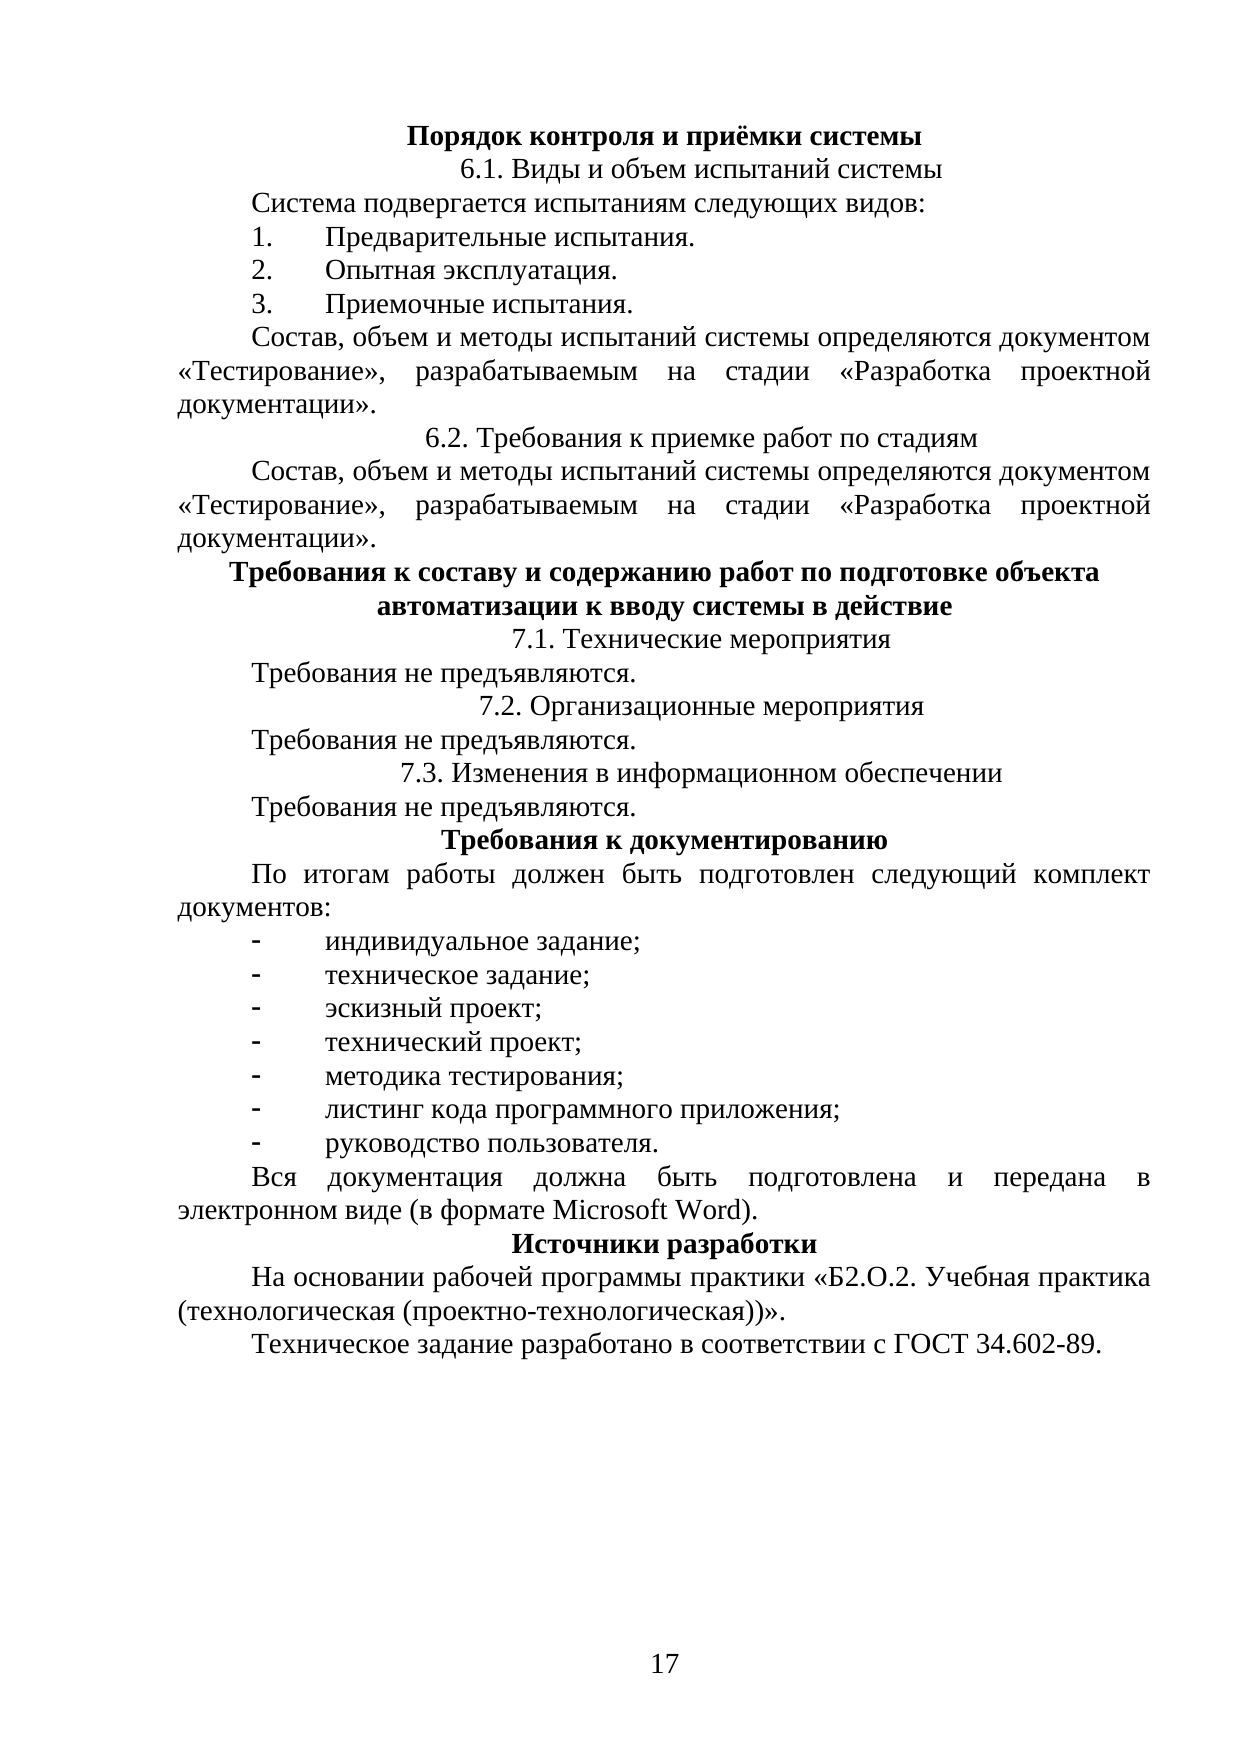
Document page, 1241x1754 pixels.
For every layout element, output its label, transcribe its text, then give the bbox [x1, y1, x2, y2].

subtitle Порядок контроля и приёмки системы [177, 118, 1152, 152]
text Требования не предъявляются. [177, 789, 1152, 822]
text На основании рабочей программы практики «Б2.О.2. Учебная практика (технологическая (проектно-технологическая))». [177, 1259, 1152, 1326]
subtitle Источники разработки [177, 1226, 1152, 1259]
list листинг кода программного приложения; [177, 1091, 1152, 1125]
text 7.2. Организационные мероприятия [177, 688, 1152, 722]
subtitle Требования к документированию [177, 822, 1152, 856]
text Состав, объем и методы испытаний системы определяются документом «Тестирование», разрабатываемым на стадии «Разработка проектной документации». [177, 319, 1152, 420]
text Требования не предъявляются. [177, 722, 1152, 755]
text Состав, объем и методы испытаний системы определяются документом «Тестирование», разрабатываемым на стадии «Разработка проектной документации». [177, 453, 1152, 554]
text 7.1. Технические мероприятия [177, 621, 1152, 655]
text Техническое задание разработано в соответствии с ГОСТ 34.602-89. [177, 1326, 1152, 1360]
list индивидуальное задание; [177, 923, 1152, 957]
list техническое задание; [177, 957, 1152, 990]
list методика тестирования; [177, 1058, 1152, 1091]
text 6.1. Виды и объем испытаний системы [177, 152, 1152, 185]
list руководство пользователя. [177, 1125, 1152, 1159]
text 6.2. Требования к приемке работ по стадиям [177, 420, 1152, 453]
text По итогам работы должен быть подготовлен следующий комплект документов: [177, 856, 1152, 923]
subtitle Требования к составу и содержанию работ по подготовке объекта автоматизации к вводу системы в действие [177, 554, 1152, 621]
list Предварительные испытания. [177, 219, 1152, 252]
text Система подвергается испытаниям следующих видов: [177, 185, 1152, 219]
text Вся документация должна быть подготовлена и передана в электронном виде (в формате Microsoft Word). [177, 1159, 1152, 1226]
text 7.3. Изменения в информационном обеспечении [177, 755, 1152, 789]
list Опытная эксплуатация. [177, 252, 1152, 286]
list эскизный проект; [177, 990, 1152, 1024]
list технический проект; [177, 1024, 1152, 1058]
text Требования не предъявляются. [177, 655, 1152, 688]
list Приемочные испытания. [177, 286, 1152, 319]
